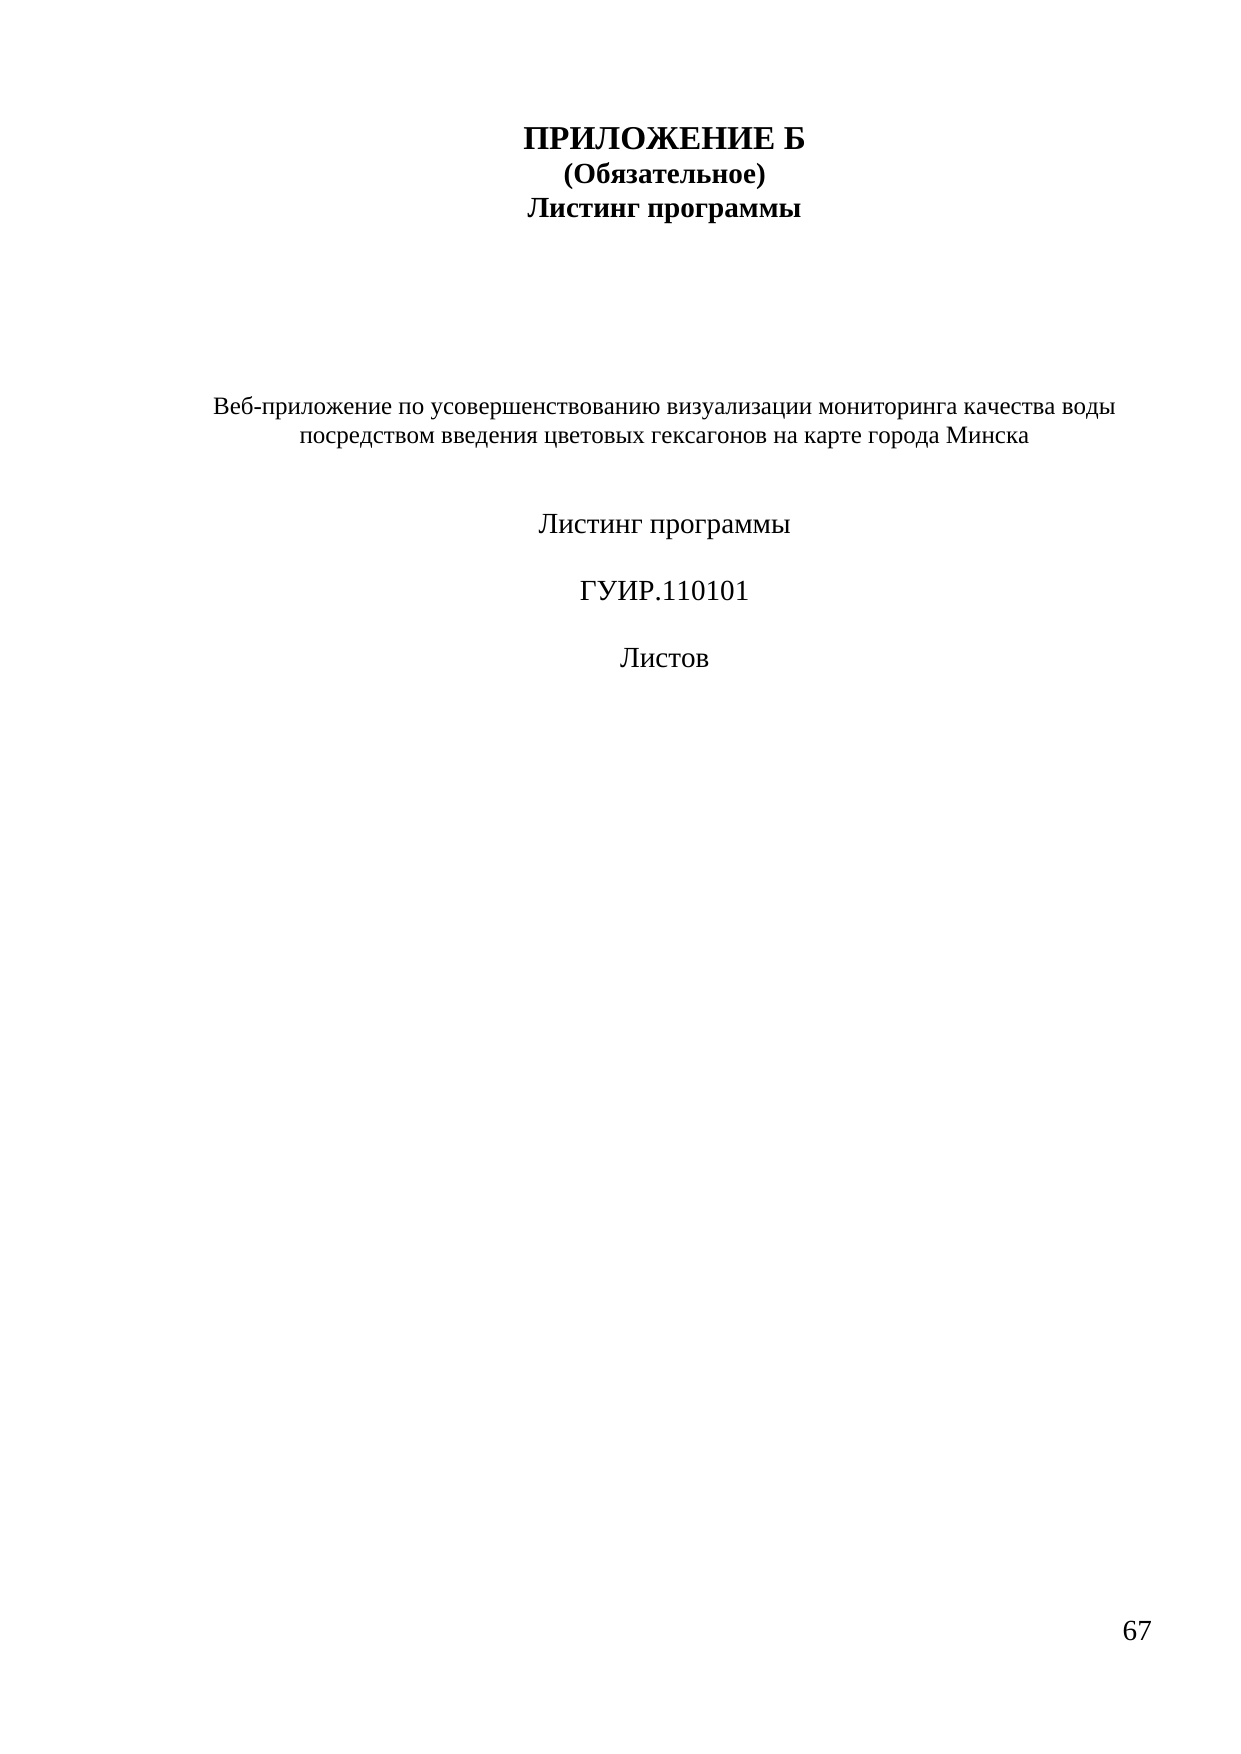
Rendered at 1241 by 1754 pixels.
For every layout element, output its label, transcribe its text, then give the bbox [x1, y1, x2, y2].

text ГУИР.110101 [177, 573, 1152, 607]
text Веб-приложение по усовершенствованию визуализации мониторинга качества воды посредством введения цветовых гексагонов на карте города Минска [177, 391, 1152, 449]
subtitle Приложение Б [177, 118, 1152, 156]
subtitle (Обязательное) [177, 156, 1152, 190]
text Листов [177, 640, 1152, 674]
text Листинг программы [177, 506, 1152, 540]
subtitle Листинг программы [177, 190, 1152, 223]
